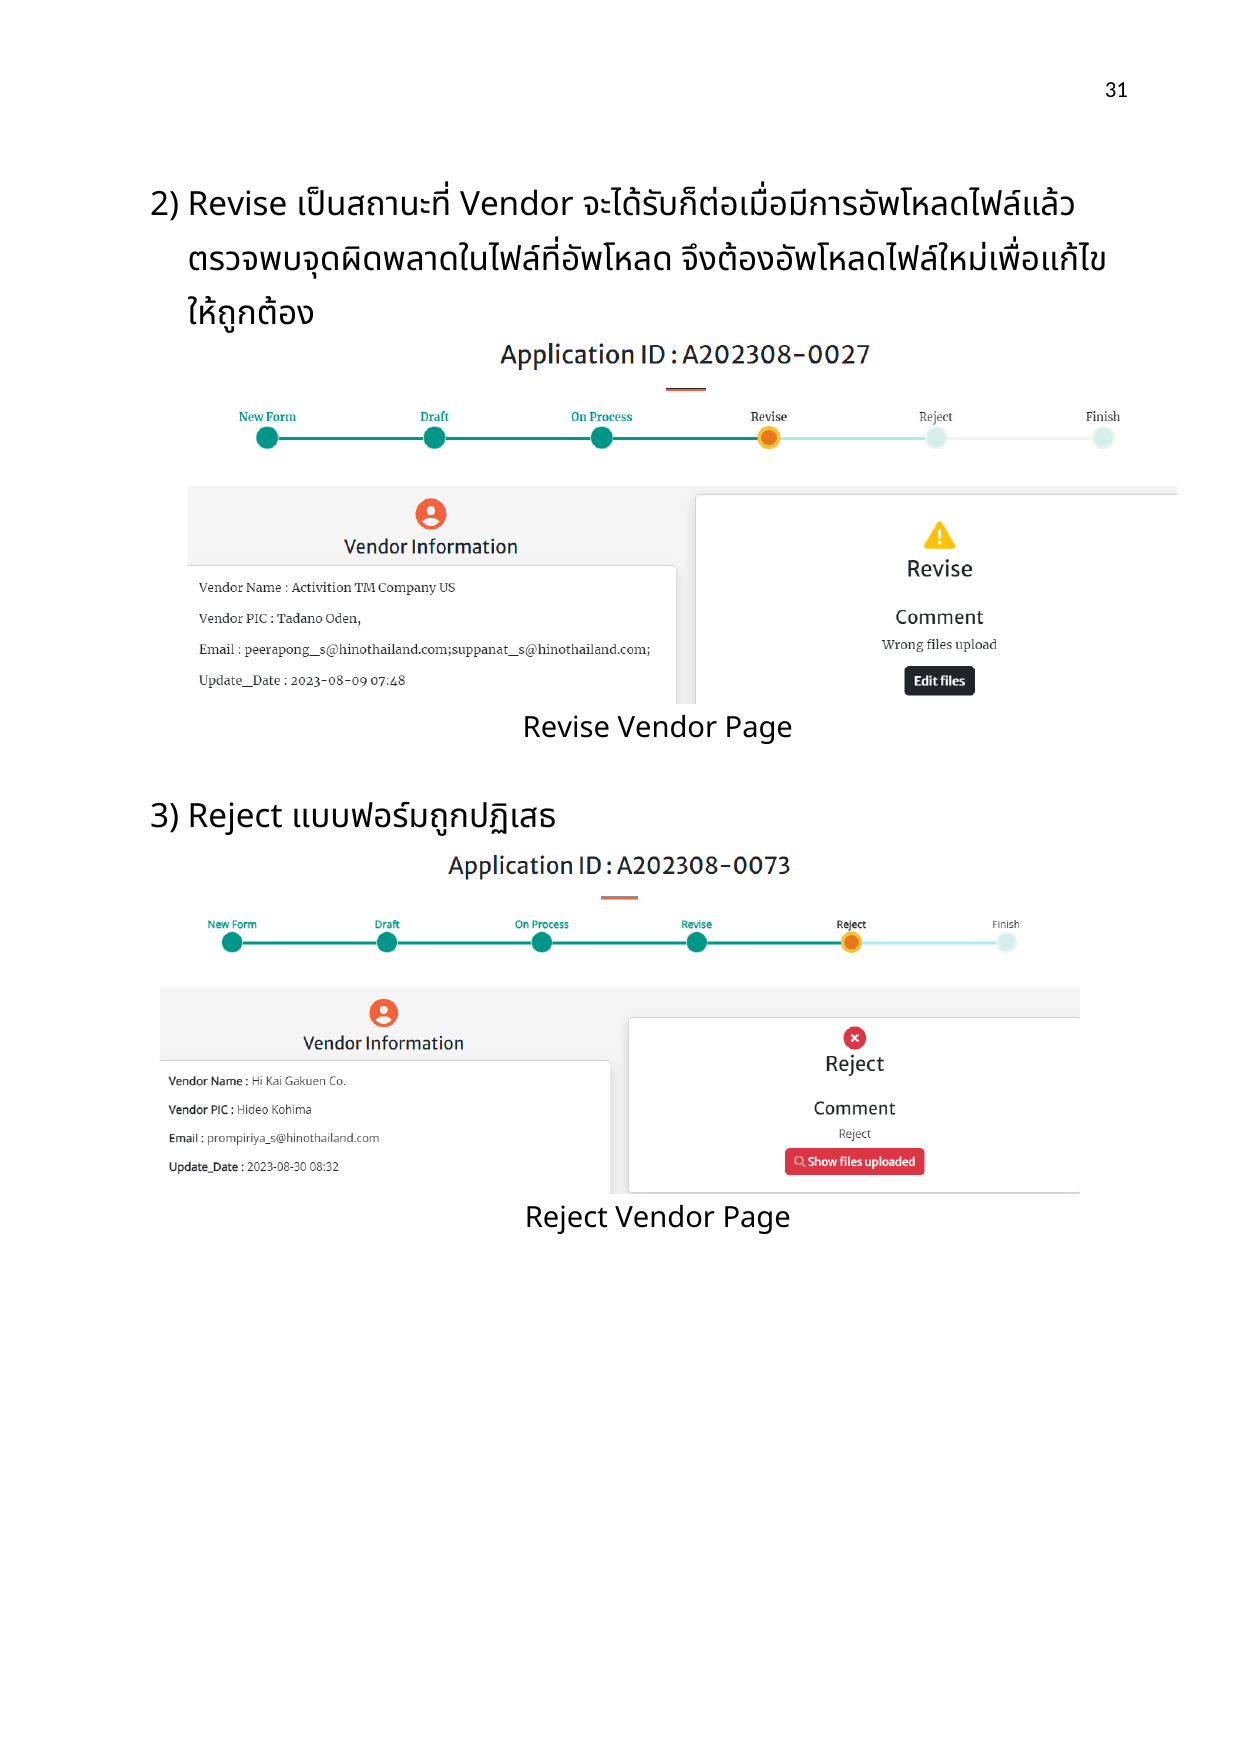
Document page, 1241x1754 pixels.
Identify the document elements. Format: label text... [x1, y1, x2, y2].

picture [187, 343, 1178, 704]
list Reject แบบฟอร์มถูกปฏิเสธ [150, 791, 1128, 842]
list Revise Vendor Page [187, 706, 1128, 746]
list Revise เป็นสถานะที่ Vendor จะได้รับก็ต่อเมื่อมีการอัพโหลดไฟล์แล้ว ตรวจพบจุดผิดพลาดในไฟล์ที่อัพโหลด จึงต้องอัพโหลดไฟล์ใหม่เพื่อแก้ไขให้ถูกต้อง [150, 180, 1128, 339]
picture [159, 846, 1081, 1194]
list Reject Vendor Page [187, 1196, 1128, 1236]
